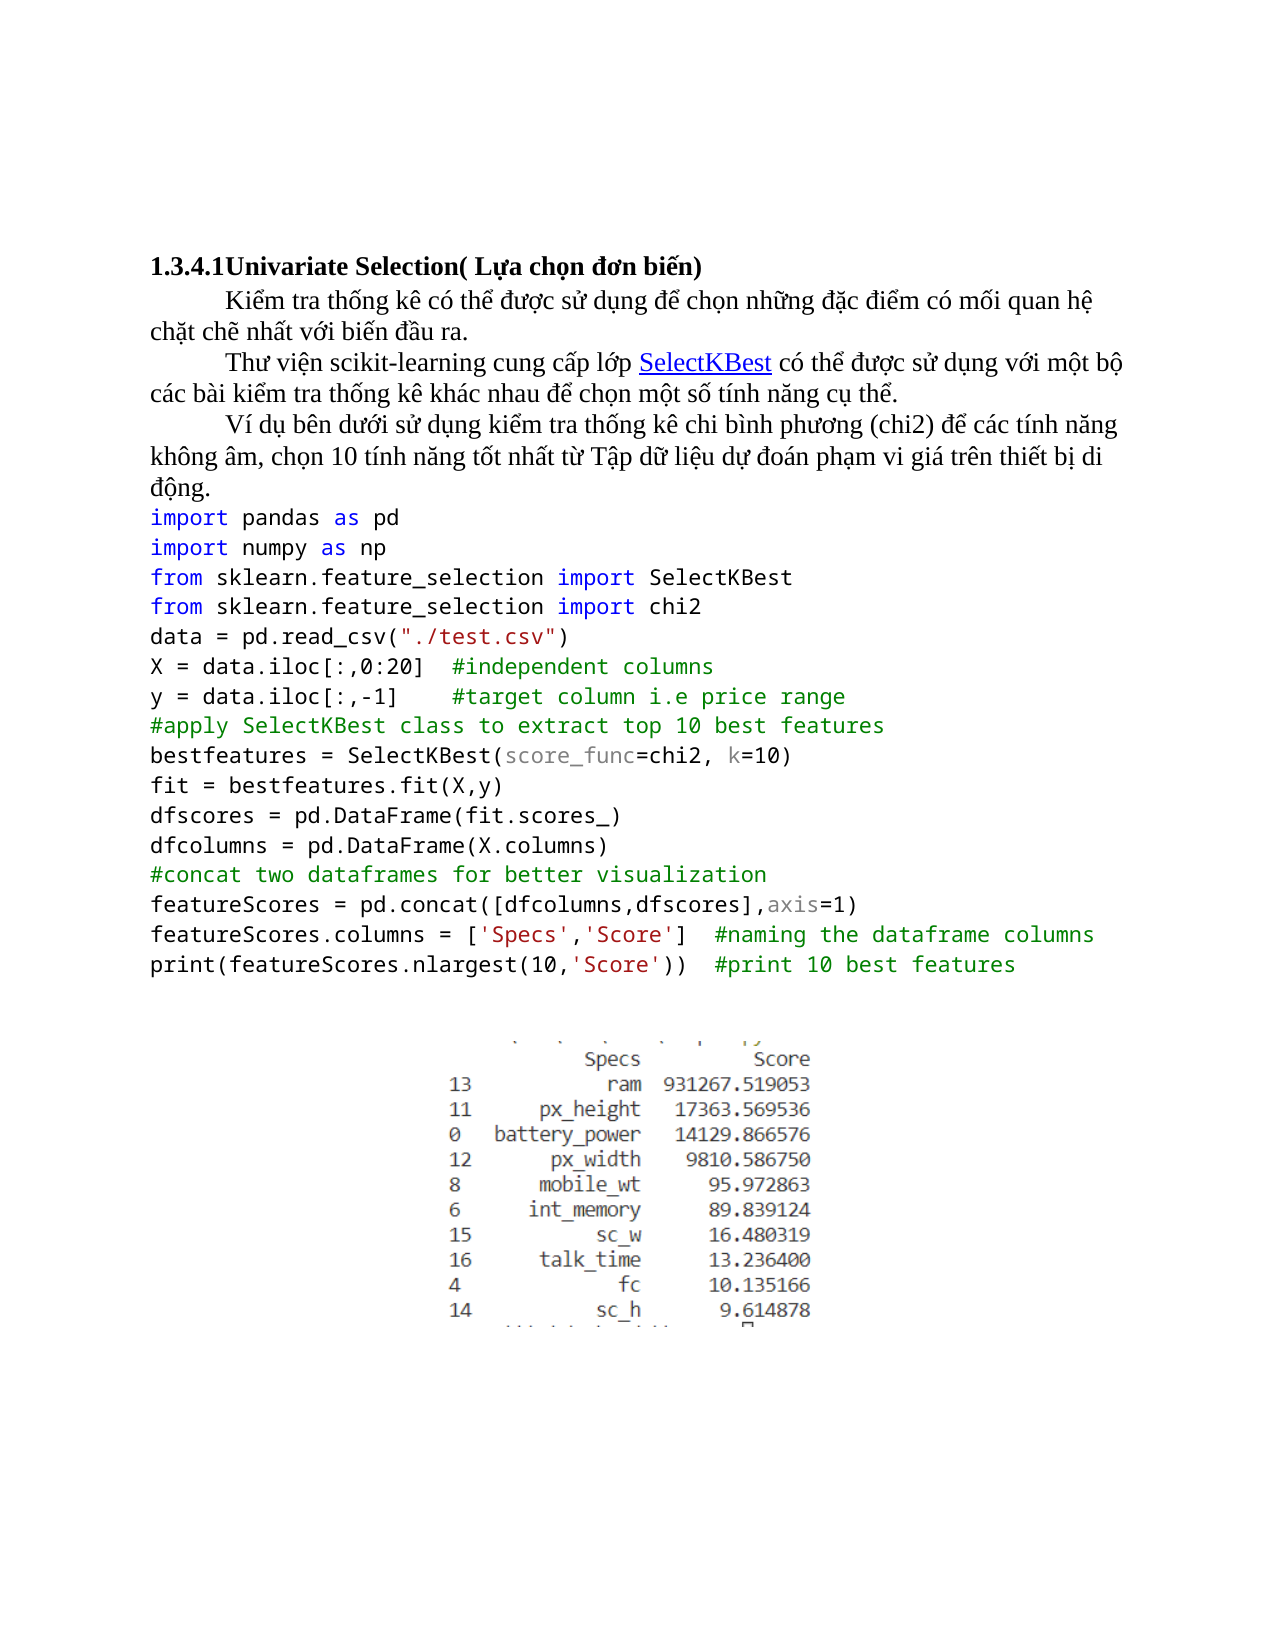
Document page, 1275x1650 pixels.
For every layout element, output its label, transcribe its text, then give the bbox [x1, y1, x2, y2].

text Kiểm tra thống kê có thể được sử dụng để chọn những đặc điểm có mối quan hệ chặt chẽ nhất với biến đầu ra. [150, 284, 1125, 346]
text #concat two dataframes for better visualization [150, 859, 1125, 889]
text from sklearn.feature_selection import SelectKBest [150, 562, 1125, 591]
text import pandas as pd [150, 502, 1125, 532]
text fit = bestfeatures.fit(X,y) [150, 770, 1125, 800]
text import numpy as np [150, 532, 1125, 562]
text X = data.iloc[:,0:20] #independent columns [150, 651, 1125, 681]
picture [440, 1041, 835, 1327]
subtitle Univariate Selection( Lựa chọn đơn biến) [150, 250, 1125, 282]
text Thư viện scikit-learning cung cấp lớp SelectKBest có thể được sử dụng với một bộ các bài kiểm tra thống kê khác nhau để chọn một số tính năng cụ thể. [150, 346, 1125, 408]
text print(featureScores.nlargest(10,'Score')) #print 10 best features [150, 949, 1125, 979]
text dfscores = pd.DataFrame(fit.scores_) [150, 800, 1125, 830]
text data = pd.read_csv("./test.csv") [150, 621, 1125, 651]
text featureScores.columns = ['Specs','Score'] #naming the dataframe columns [150, 919, 1125, 949]
text Ví dụ bên dưới sử dụng kiểm tra thống kê chi bình phương (chi2) để các tính năng không âm, chọn 10 tính năng tốt nhất từ ​​Tập dữ liệu dự đoán phạm vi giá trên thiết bị di động. [150, 408, 1125, 502]
text dfcolumns = pd.DataFrame(X.columns) [150, 830, 1125, 859]
text from sklearn.feature_selection import chi2 [150, 591, 1125, 621]
text #apply SelectKBest class to extract top 10 best features [150, 711, 1125, 740]
text bestfeatures = SelectKBest(score_func=chi2, k=10) [150, 740, 1125, 770]
text y = data.iloc[:,-1] #target column i.e price range [150, 681, 1125, 711]
text featureScores = pd.concat([dfcolumns,dfscores],axis=1) [150, 889, 1125, 919]
